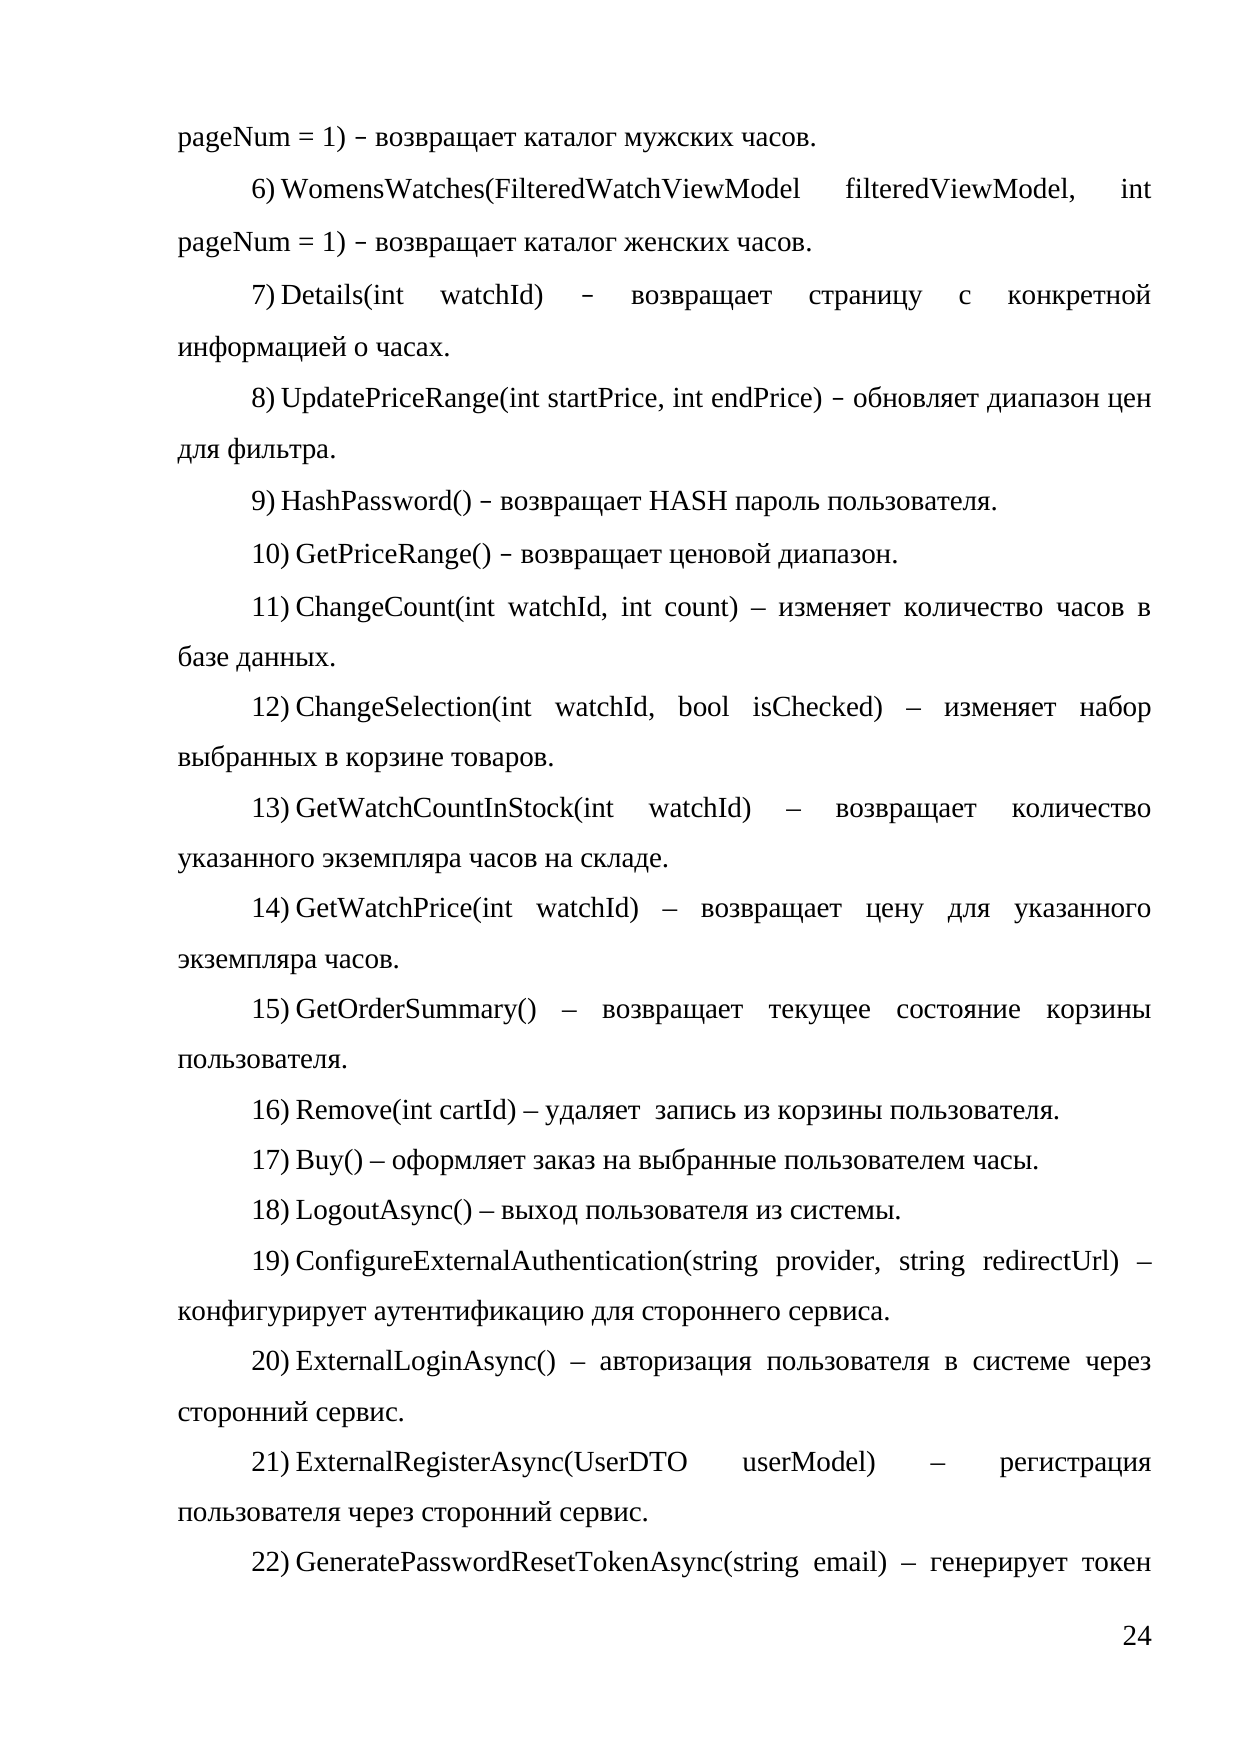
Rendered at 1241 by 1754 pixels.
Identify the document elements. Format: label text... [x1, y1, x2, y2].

list UpdatePriceRange(int startPrice, int endPrice) – обновляет диапазон цен для фильтра. [177, 379, 1152, 465]
list WomensWatches(FilteredWatchViewModel filteredViewModel, int pageNum = 1) – возвращает каталог женских часов. [177, 172, 1152, 258]
list GetWatchCountInStock(int watchId) – возвращает количество указанного экземпляра часов на складе. [177, 790, 1152, 874]
list GetOrderSummary() – возвращает текущее состояние корзины пользователя. [177, 991, 1152, 1075]
list Remove(int cartId) – удаляет запись из корзины пользователя. [177, 1092, 1152, 1125]
list GetPriceRange() – возвращает ценовой диапазон. [177, 535, 1152, 571]
list Details(int watchId) – возвращает страницу с конкретной информацией о часах. [177, 276, 1152, 362]
list Buy() – оформляет заказ на выбранные пользователем часы. [177, 1142, 1152, 1176]
list ConfigureExternalAuthentication(string provider, string redirectUrl) – конфигурирует аутентификацию для стороннего сервиса. [177, 1243, 1152, 1327]
list LogoutAsync() – выход пользователя из системы. [177, 1192, 1152, 1226]
list ExternalRegisterAsync(UserDTO userModel) – регистрация пользователя через сторонний сервис. [177, 1444, 1152, 1528]
list HashPassword() – возвращает HASH пароль пользователя. [177, 482, 1152, 517]
list GetWatchPrice(int watchId) – возвращает цену для указанного экземпляра часов. [177, 891, 1152, 974]
list ChangeSelection(int watchId, bool isChecked) – изменяет набор выбранных в корзине товаров. [177, 689, 1152, 773]
list ChangeCount(int watchId, int count) – изменяет количество часов в базе данных. [177, 589, 1152, 672]
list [177, 118, 1152, 154]
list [177, 1544, 1152, 1578]
list ExternalLoginAsync() – авторизация пользователя в системе через сторонний сервис. [177, 1343, 1152, 1427]
